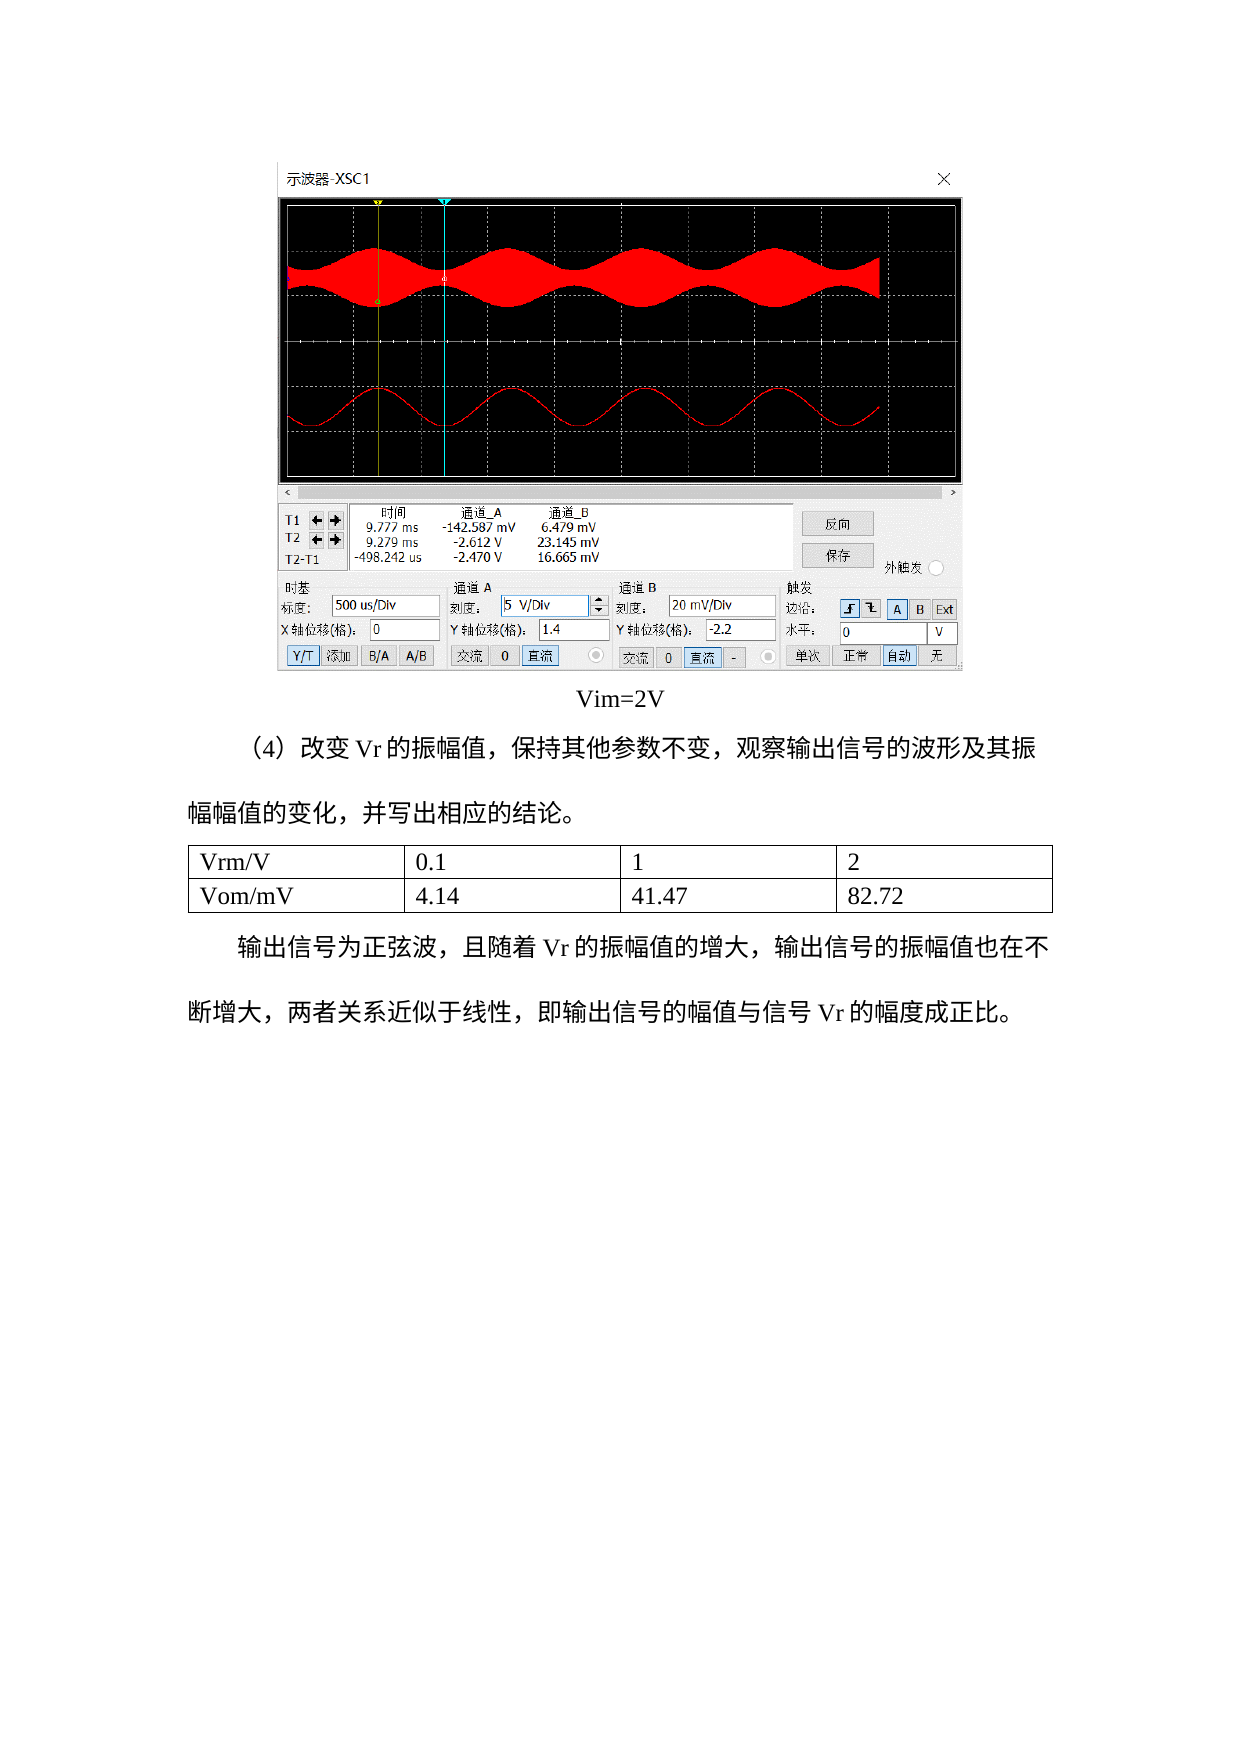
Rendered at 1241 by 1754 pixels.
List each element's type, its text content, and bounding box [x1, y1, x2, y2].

text （4）改变Vr的振幅值，保持其他参数不变，观察输出信号的波形及其振幅幅值的变化，并写出相应的结论。 [187, 714, 1053, 844]
table_cell Vom/mV [189, 879, 404, 912]
table_cell 41.47 [621, 879, 836, 912]
table_header 1 [621, 846, 836, 878]
text 输出信号为正弦波，且随着Vr的振幅值的增大，输出信号的振幅值也在不断增大，两者关系近似于线性，即输出信号的幅值与信号Vr的幅度成正比。 [187, 913, 1053, 1043]
table_cell 4.14 [405, 879, 620, 912]
text Vim=2V [187, 682, 1053, 714]
picture [277, 162, 963, 671]
table_header 2 [837, 846, 1052, 878]
table_cell 82.72 [837, 879, 1052, 912]
table_header 0.1 [405, 846, 620, 878]
table_header Vrm/V [189, 846, 404, 878]
